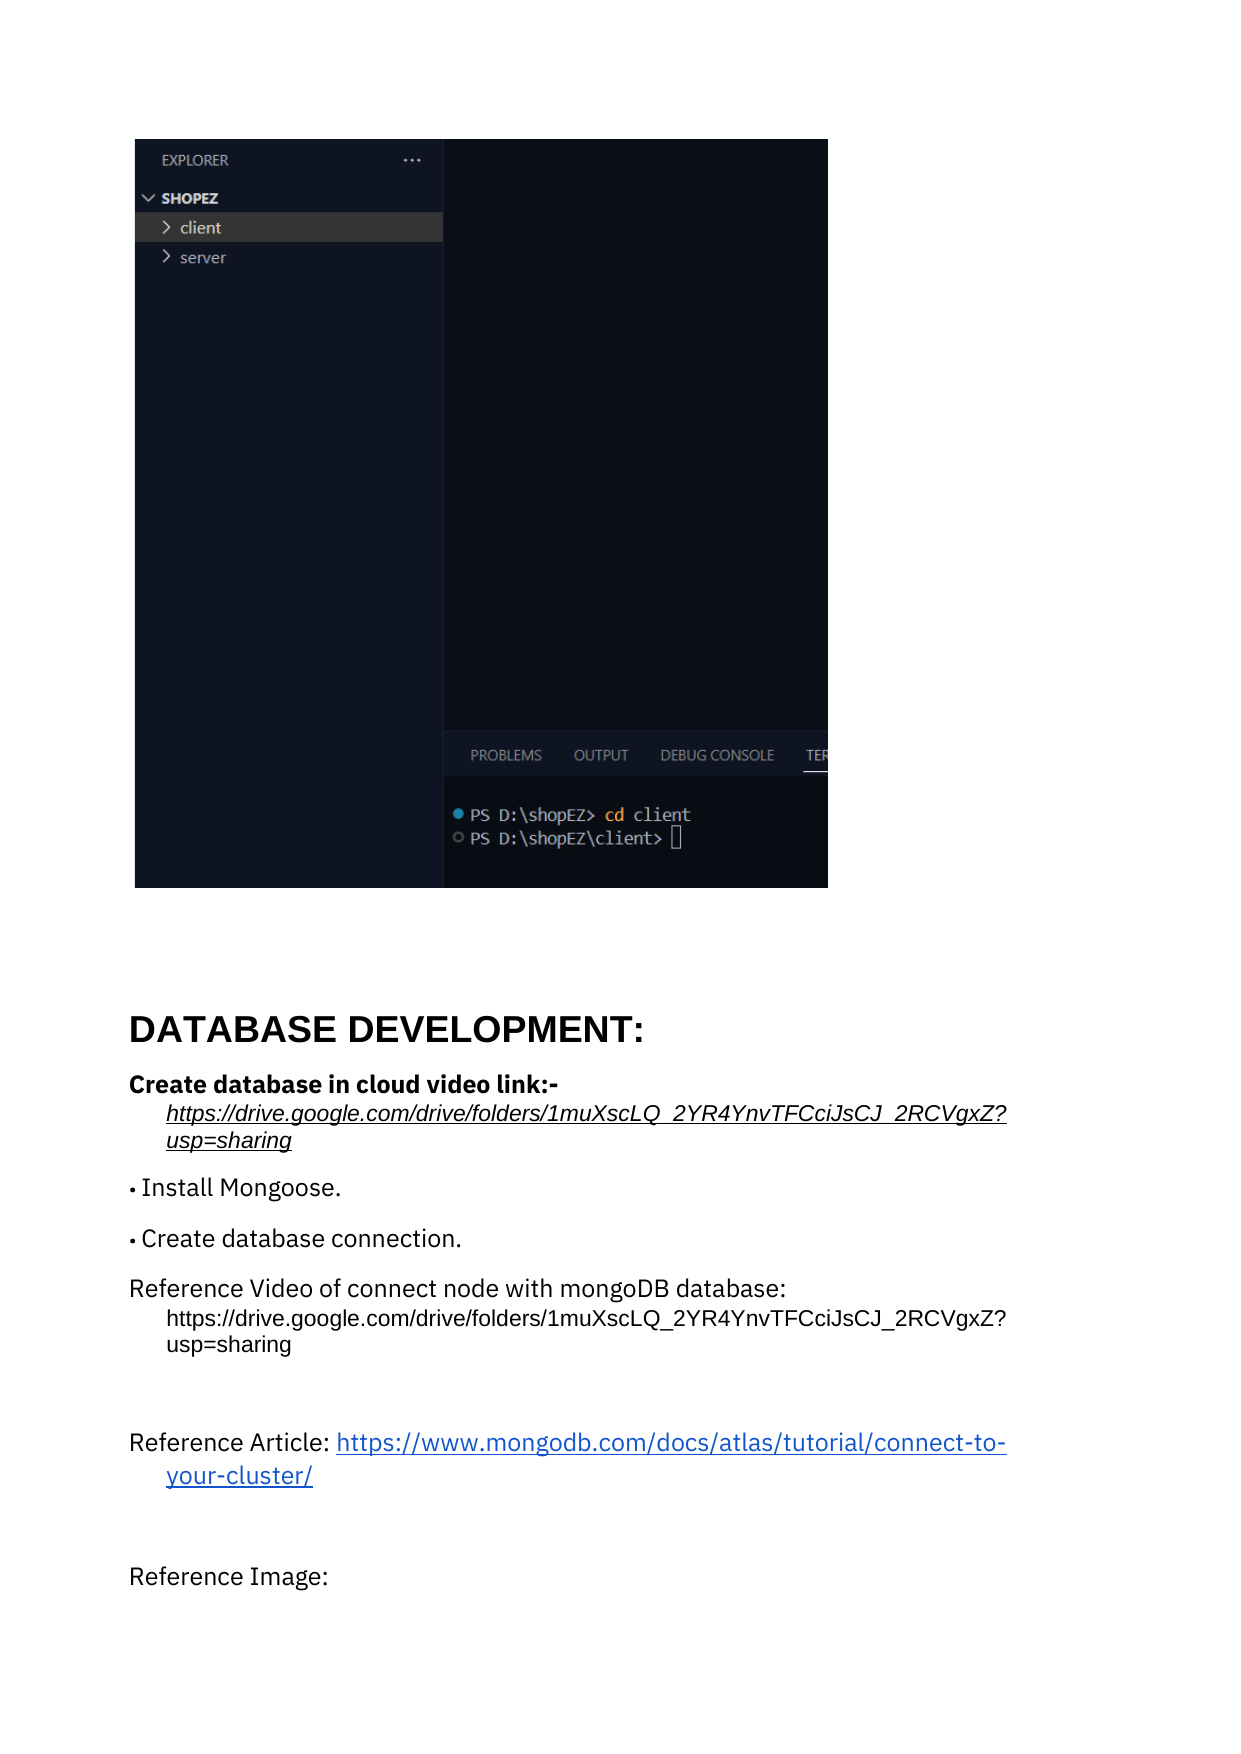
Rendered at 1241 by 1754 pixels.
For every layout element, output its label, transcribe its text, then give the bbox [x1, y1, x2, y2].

subtitle DATABASE DEVELOPMENT: [129, 1007, 1025, 1050]
text Reference Article: https://www.mongodb.com/docs/atlas/tutorial/connect-to-your-cluster/ [129, 1426, 1025, 1491]
text Reference Video of connect node with mongoDB database: https://drive.google.com/drive/folders/1muXscLQ_2YR4YnvTFCciJsCJ_2RCVgxZ?usp=sharing [129, 1272, 1025, 1357]
picture [134, 139, 828, 888]
text • Create database connection. [129, 1222, 1025, 1254]
text Create database in cloud video link:- https://drive.google.com/drive/folders/1muXscLQ_2YR4YnvTFCciJsCJ_2RCVgxZ?usp=sharing [129, 1068, 1025, 1153]
text Reference Image: [129, 1559, 1025, 1592]
text • Install Mongoose. [129, 1171, 1025, 1204]
